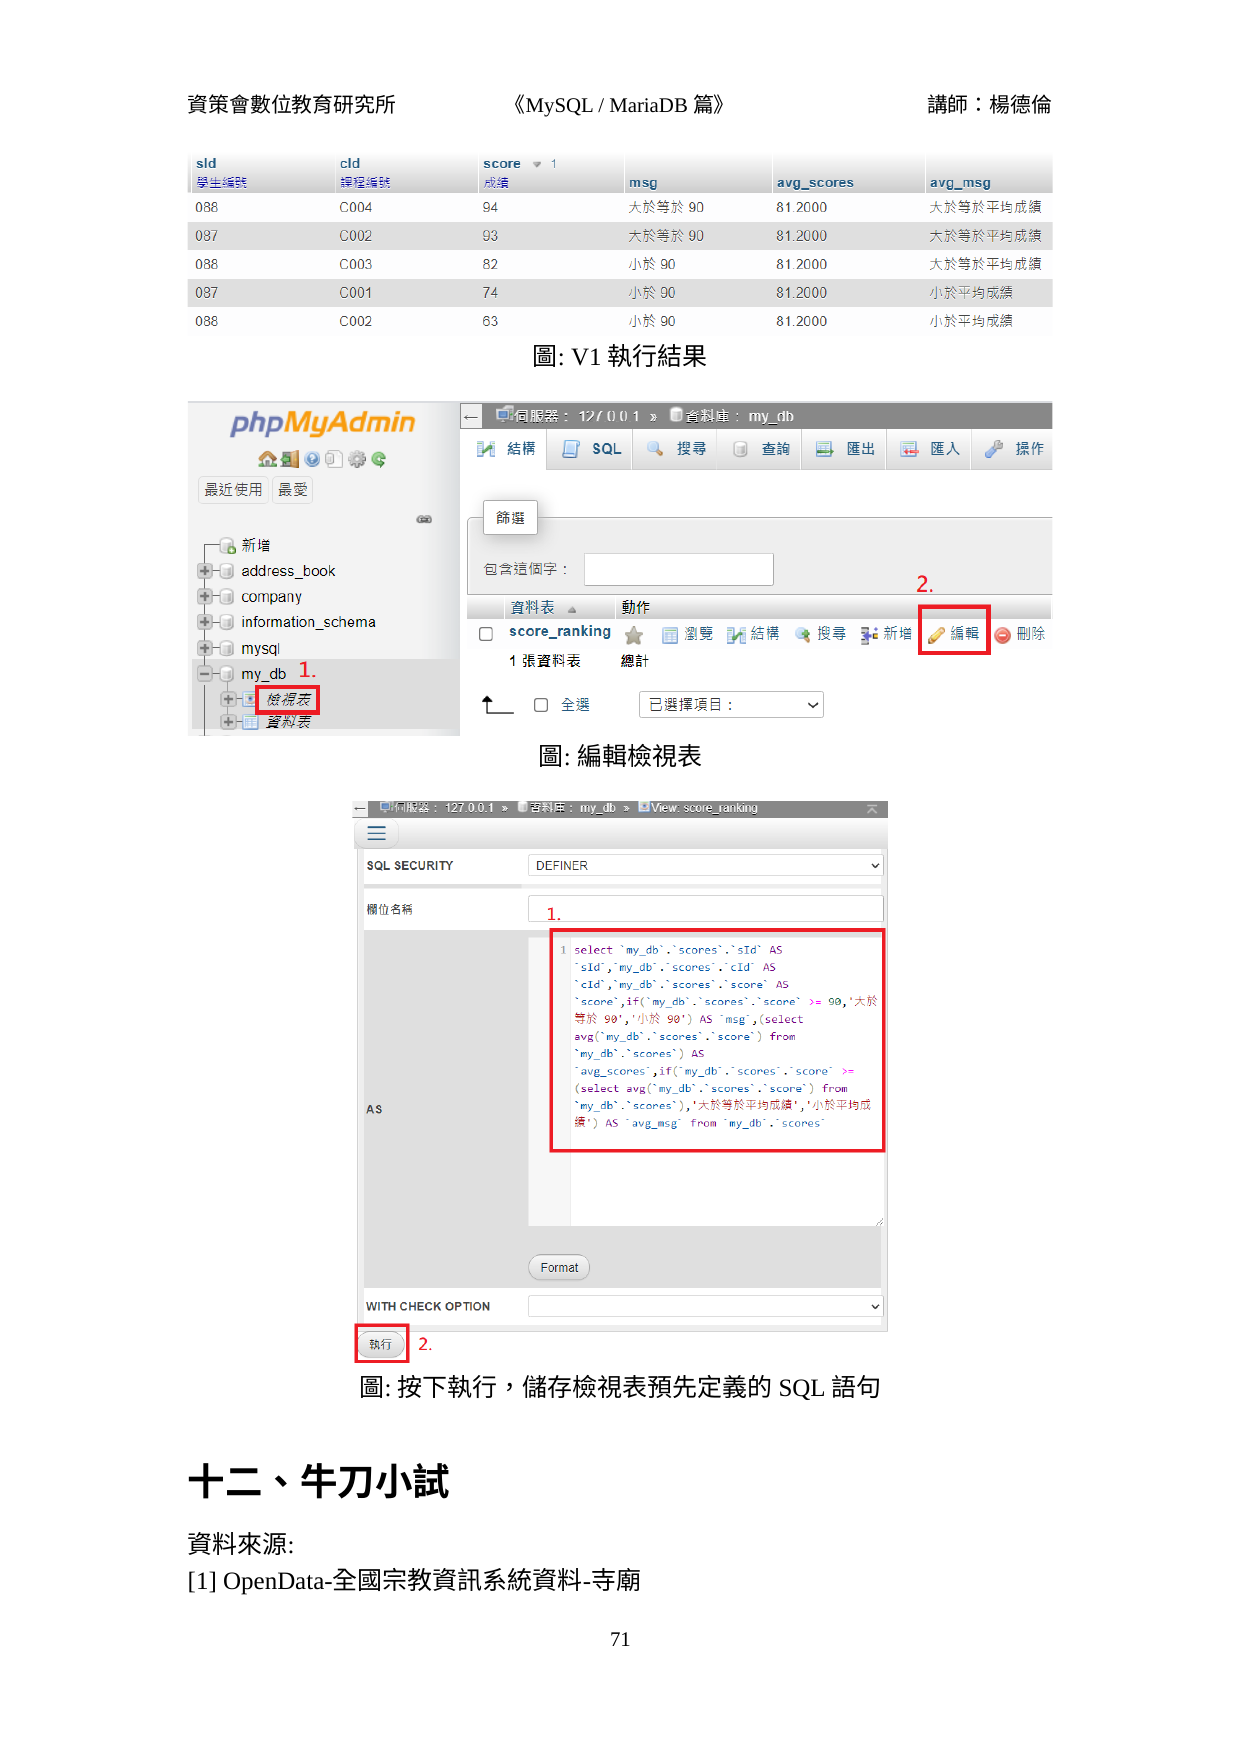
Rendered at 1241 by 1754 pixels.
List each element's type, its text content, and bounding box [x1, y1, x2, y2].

text 圖: 按下執行，儲存檢視表預先定義的 SQL 語句 [187, 1368, 1053, 1404]
picture [352, 801, 888, 1368]
picture [187, 150, 1053, 337]
text 資料來源: [187, 1524, 1053, 1561]
text 圖: V1 執行結果 [187, 337, 1053, 373]
picture [187, 401, 1053, 736]
text [1] OpenData-全國宗教資訊系統資料-寺廟 [187, 1561, 1053, 1597]
text 圖: 編輯檢視表 [187, 736, 1053, 772]
subtitle 十二、牛刀小試 [187, 1451, 1053, 1506]
